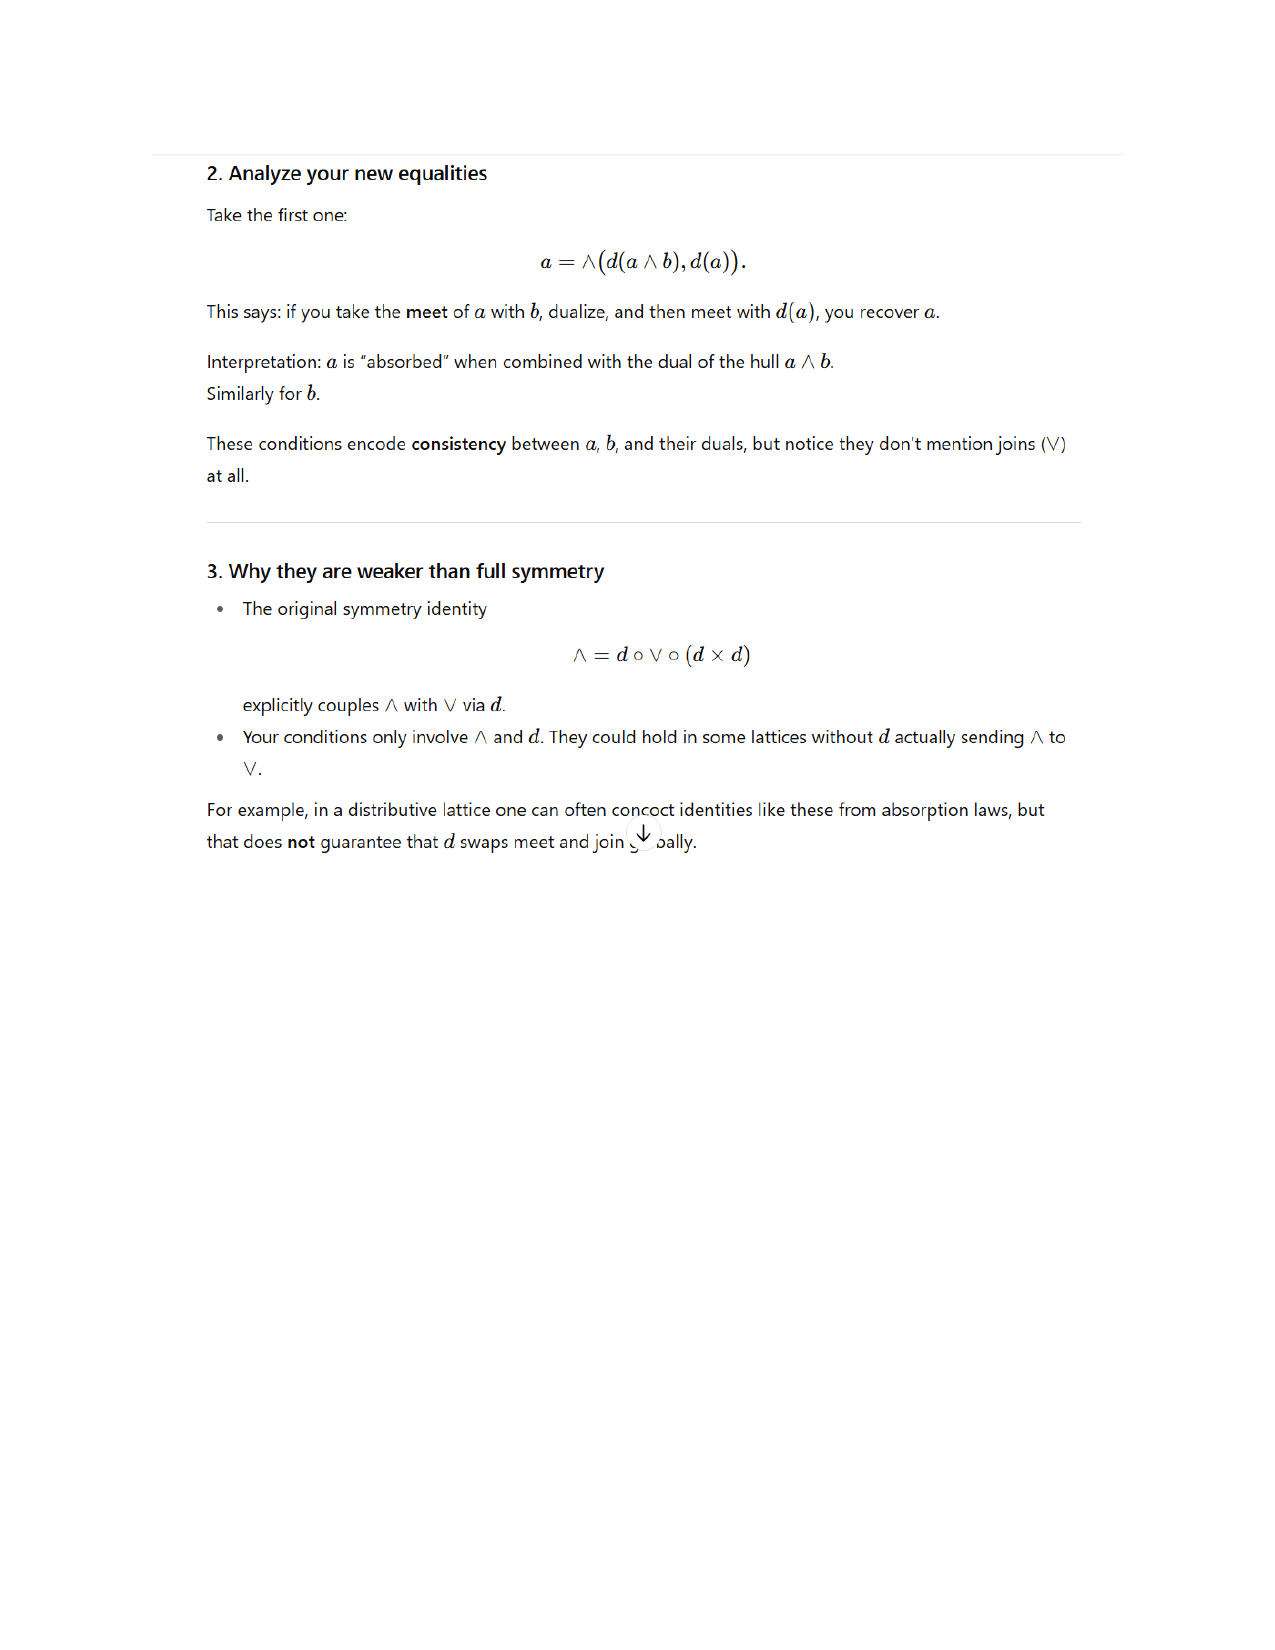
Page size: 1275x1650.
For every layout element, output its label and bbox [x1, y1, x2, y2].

picture [150, 150, 1125, 864]
